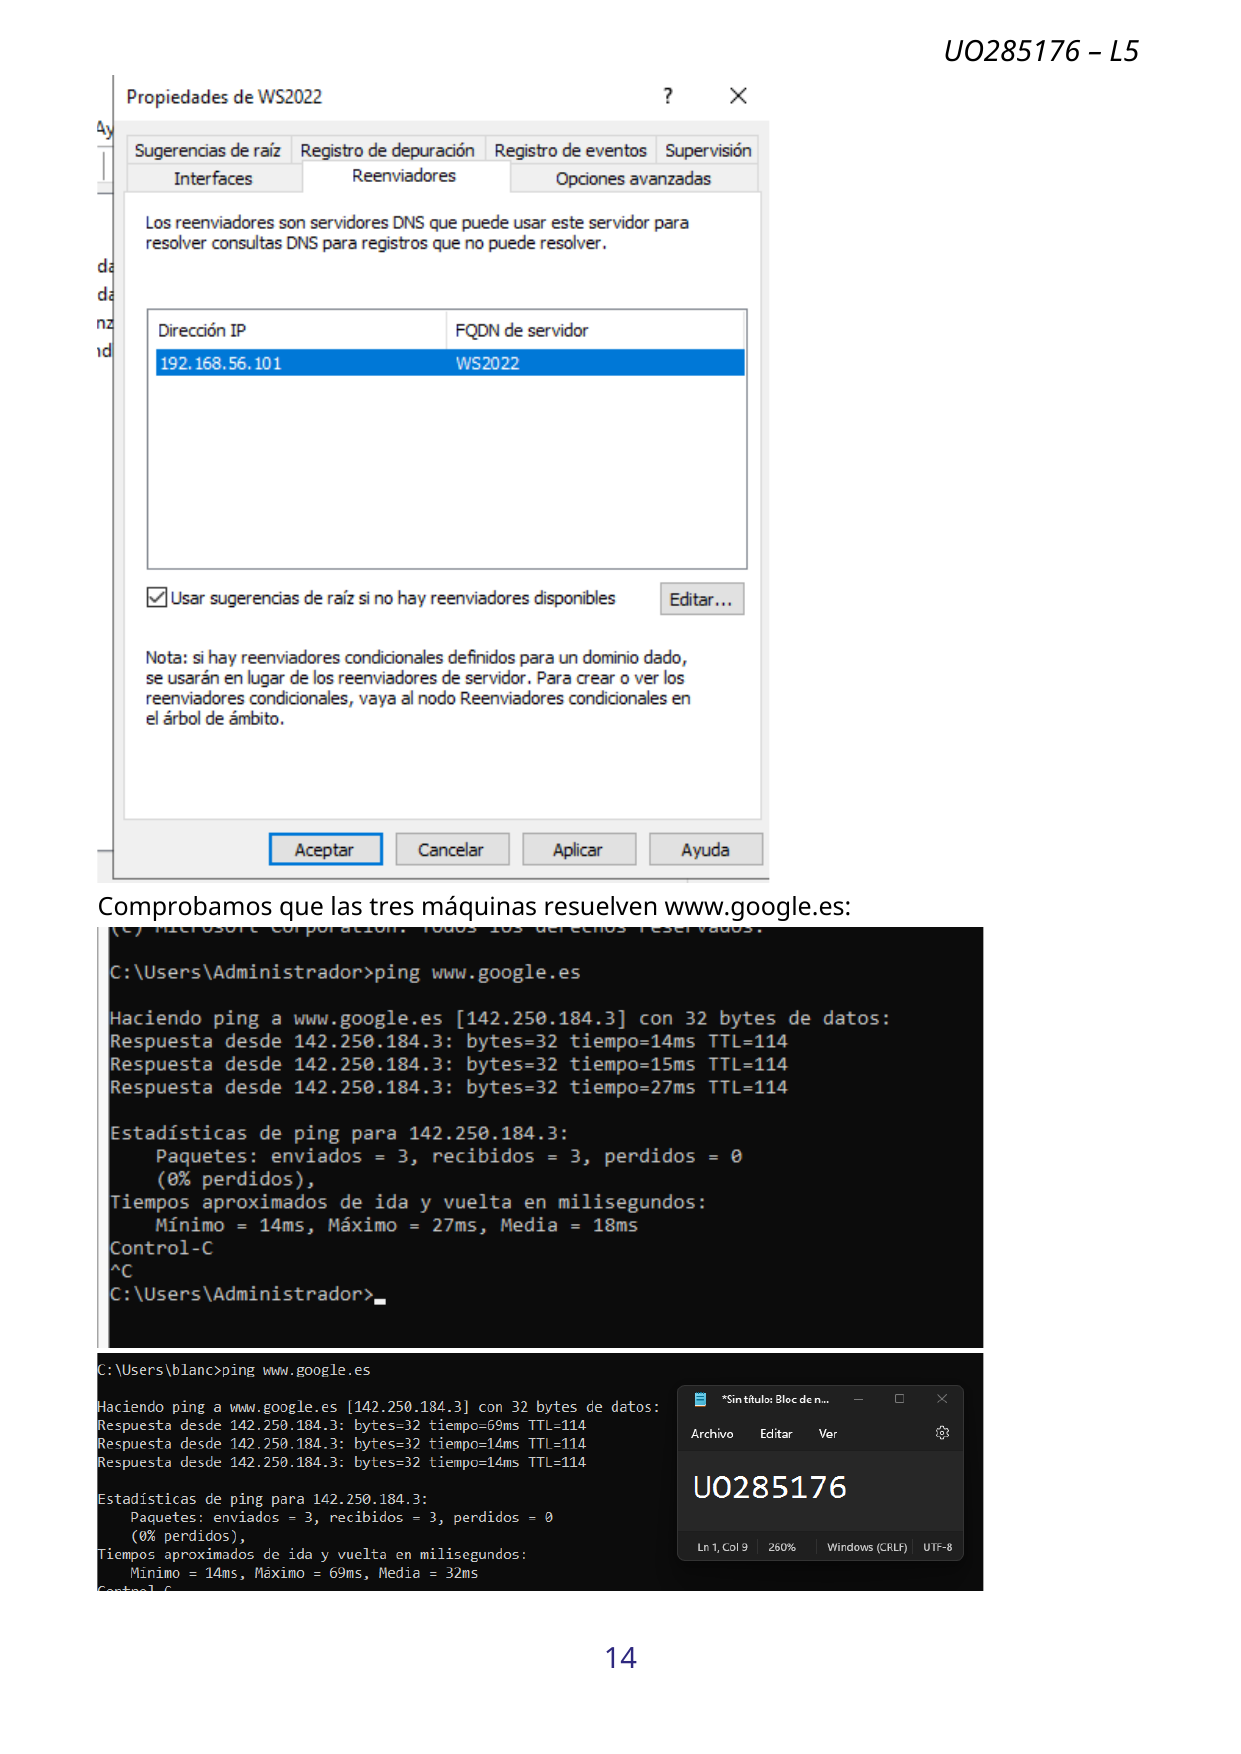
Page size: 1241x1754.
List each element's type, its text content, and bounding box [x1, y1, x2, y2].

picture [97, 1353, 984, 1591]
picture [97, 927, 984, 1348]
picture [97, 75, 770, 883]
text Comprobamos que las tres máquinas resuelven www.google.es: [97, 888, 1143, 922]
